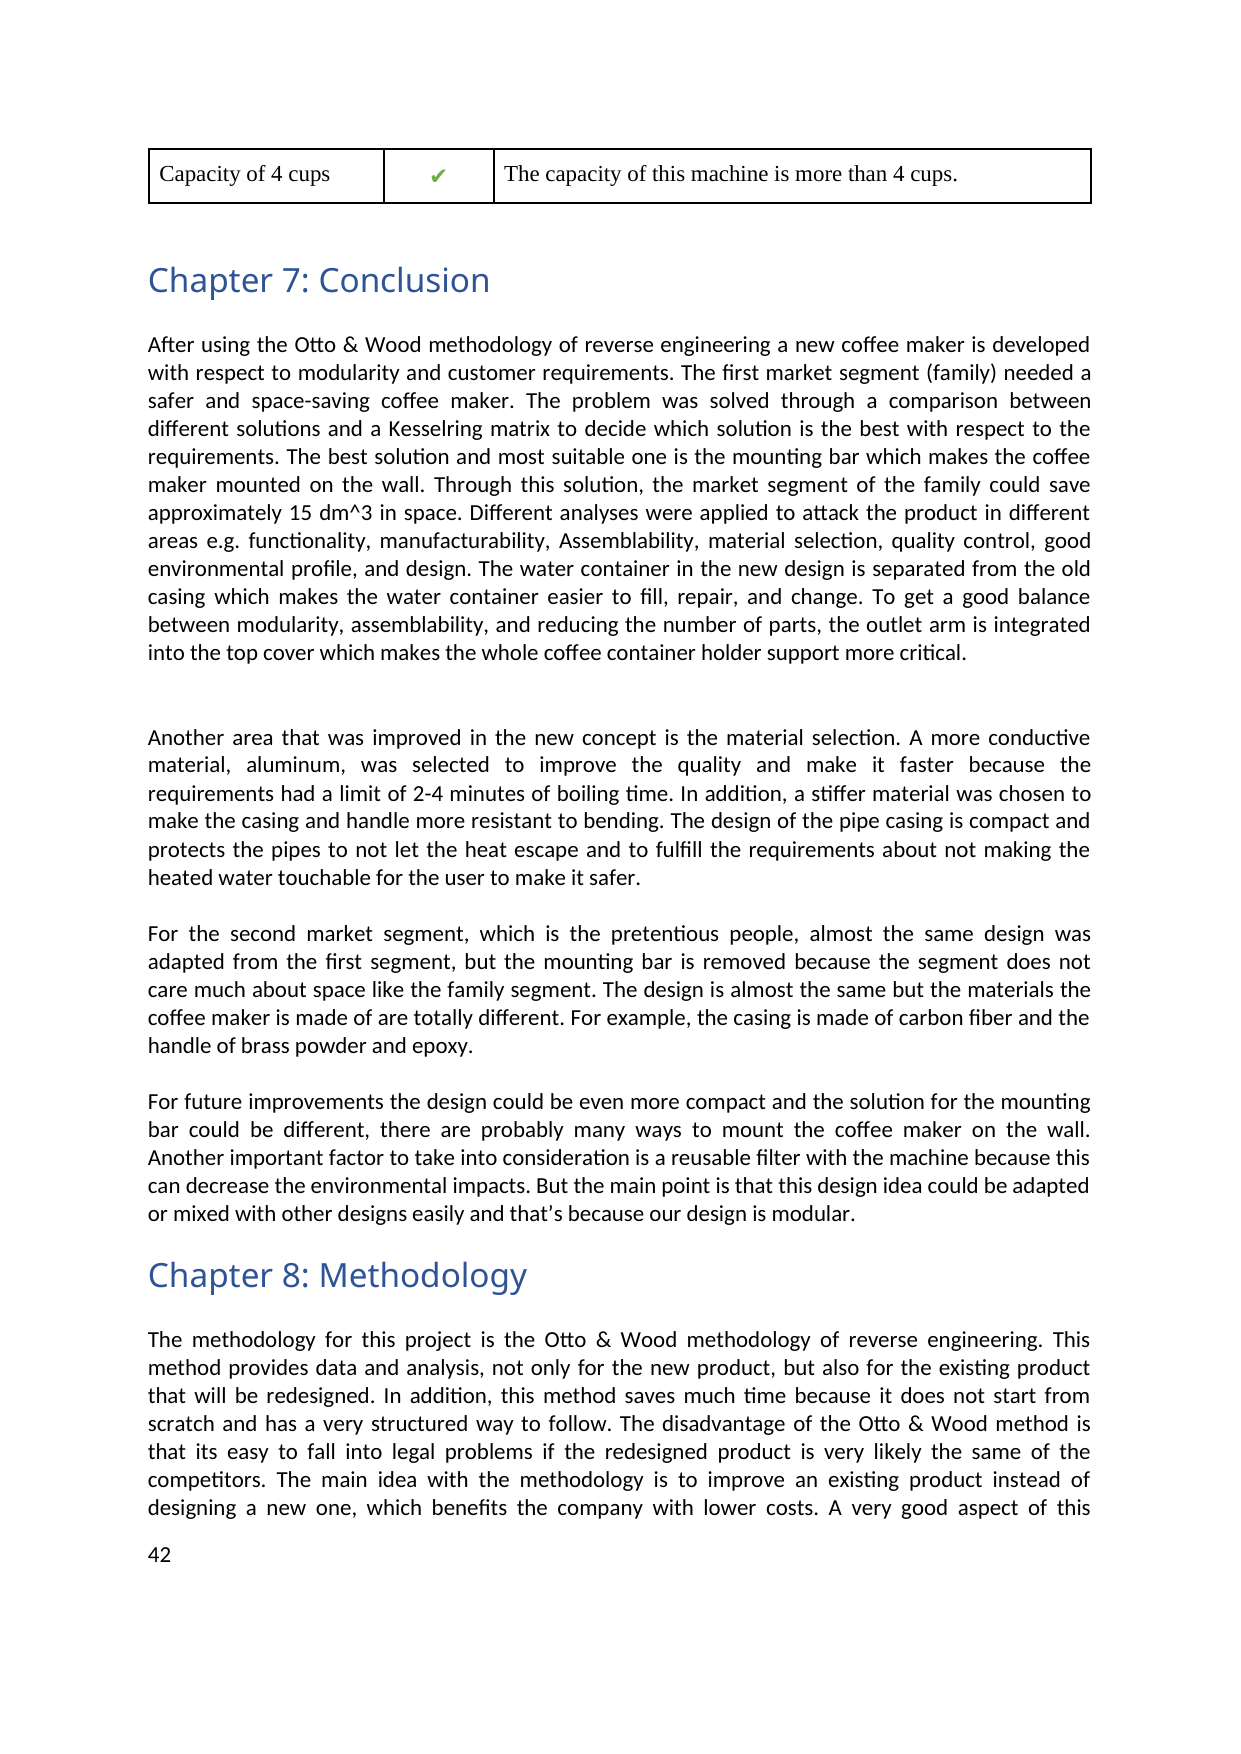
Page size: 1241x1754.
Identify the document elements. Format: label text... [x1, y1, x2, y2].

subtitle Chapter 7: Conclusion [148, 257, 1093, 302]
table_cell [385, 150, 493, 202]
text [148, 1325, 1093, 1522]
text After using the Otto & Wood methodology of reverse engineering a new coffee maker is developed with respect to modularity and customer requirements. The first market segment (family) needed a safer and space-saving coffee maker. The problem was solved through a comparison between different solutions and a Kesselring matrix to decide which solution is the best with respect to the requirements. The best solution and most suitable one is the mounting bar which makes the coffee maker mounted on the wall. Through this solution, the market segment of the family could save approximately 15 dm^3 in space. Different analyses were applied to attack the product in different areas e.g. functionality, manufacturability, Assemblability, material selection, quality control, good environmental profile, and design. The water container in the new design is separated from the old casing which makes the water container easier to fill, repair, and change. To get a good balance between modularity, assemblability, and reducing the number of parts, the outlet arm is integrated into the top cover which makes the whole coffee container holder support more critical. [148, 330, 1093, 667]
text For future improvements the design could be even more compact and the solution for the mounting bar could be different, there are probably many ways to mount the coffee maker on the wall. Another important factor to take into consideration is a reusable filter with the machine because this can decrease the environmental impacts. But the main point is that this design idea could be adapted or mixed with other designs easily and that’s because our design is modular. [148, 1087, 1093, 1227]
subtitle Chapter 8: Methodology [148, 1252, 1093, 1297]
table_cell The capacity of this machine is more than 4 cups. [495, 150, 1090, 202]
text Another area that was improved in the new concept is the material selection. A more conductive material, aluminum, was selected to improve the quality and make it faster because the requirements had a limit of 2-4 minutes of boiling time. In addition, a stiffer material was chosen to make the casing and handle more resistant to bending. The design of the pipe casing is compact and protects the pipes to not let the heat escape and to fulfill the requirements about not making the heated water touchable for the user to make it safer. [148, 723, 1093, 891]
table_cell Capacity of 4 cups [150, 150, 383, 202]
text For the second market segment, which is the pretentious people, almost the same design was adapted from the first segment, but the mounting bar is removed because the segment does not care much about space like the family segment. The design is almost the same but the materials the coffee maker is made of are totally different. For example, the casing is made of carbon fiber and the handle of brass powder and epoxy. [148, 919, 1093, 1059]
